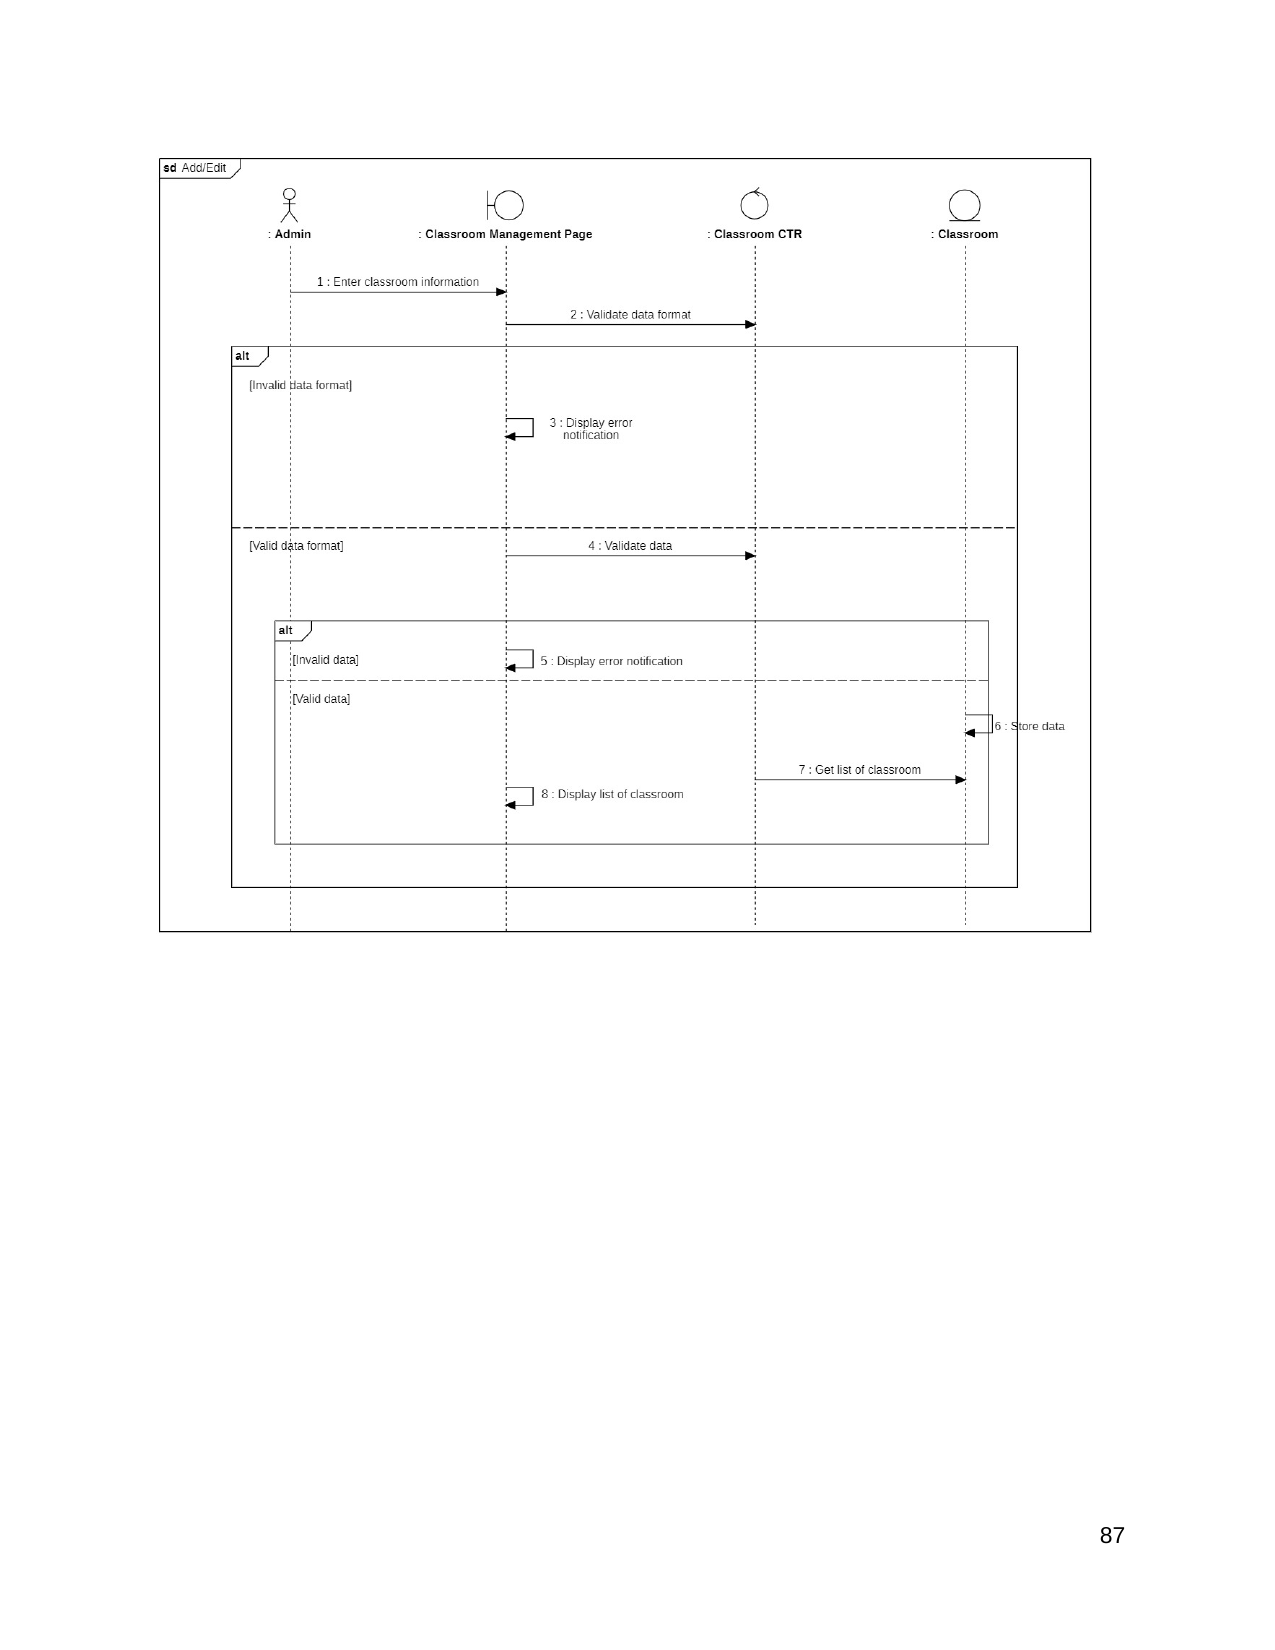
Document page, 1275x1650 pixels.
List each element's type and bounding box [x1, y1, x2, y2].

picture [150, 150, 1125, 967]
